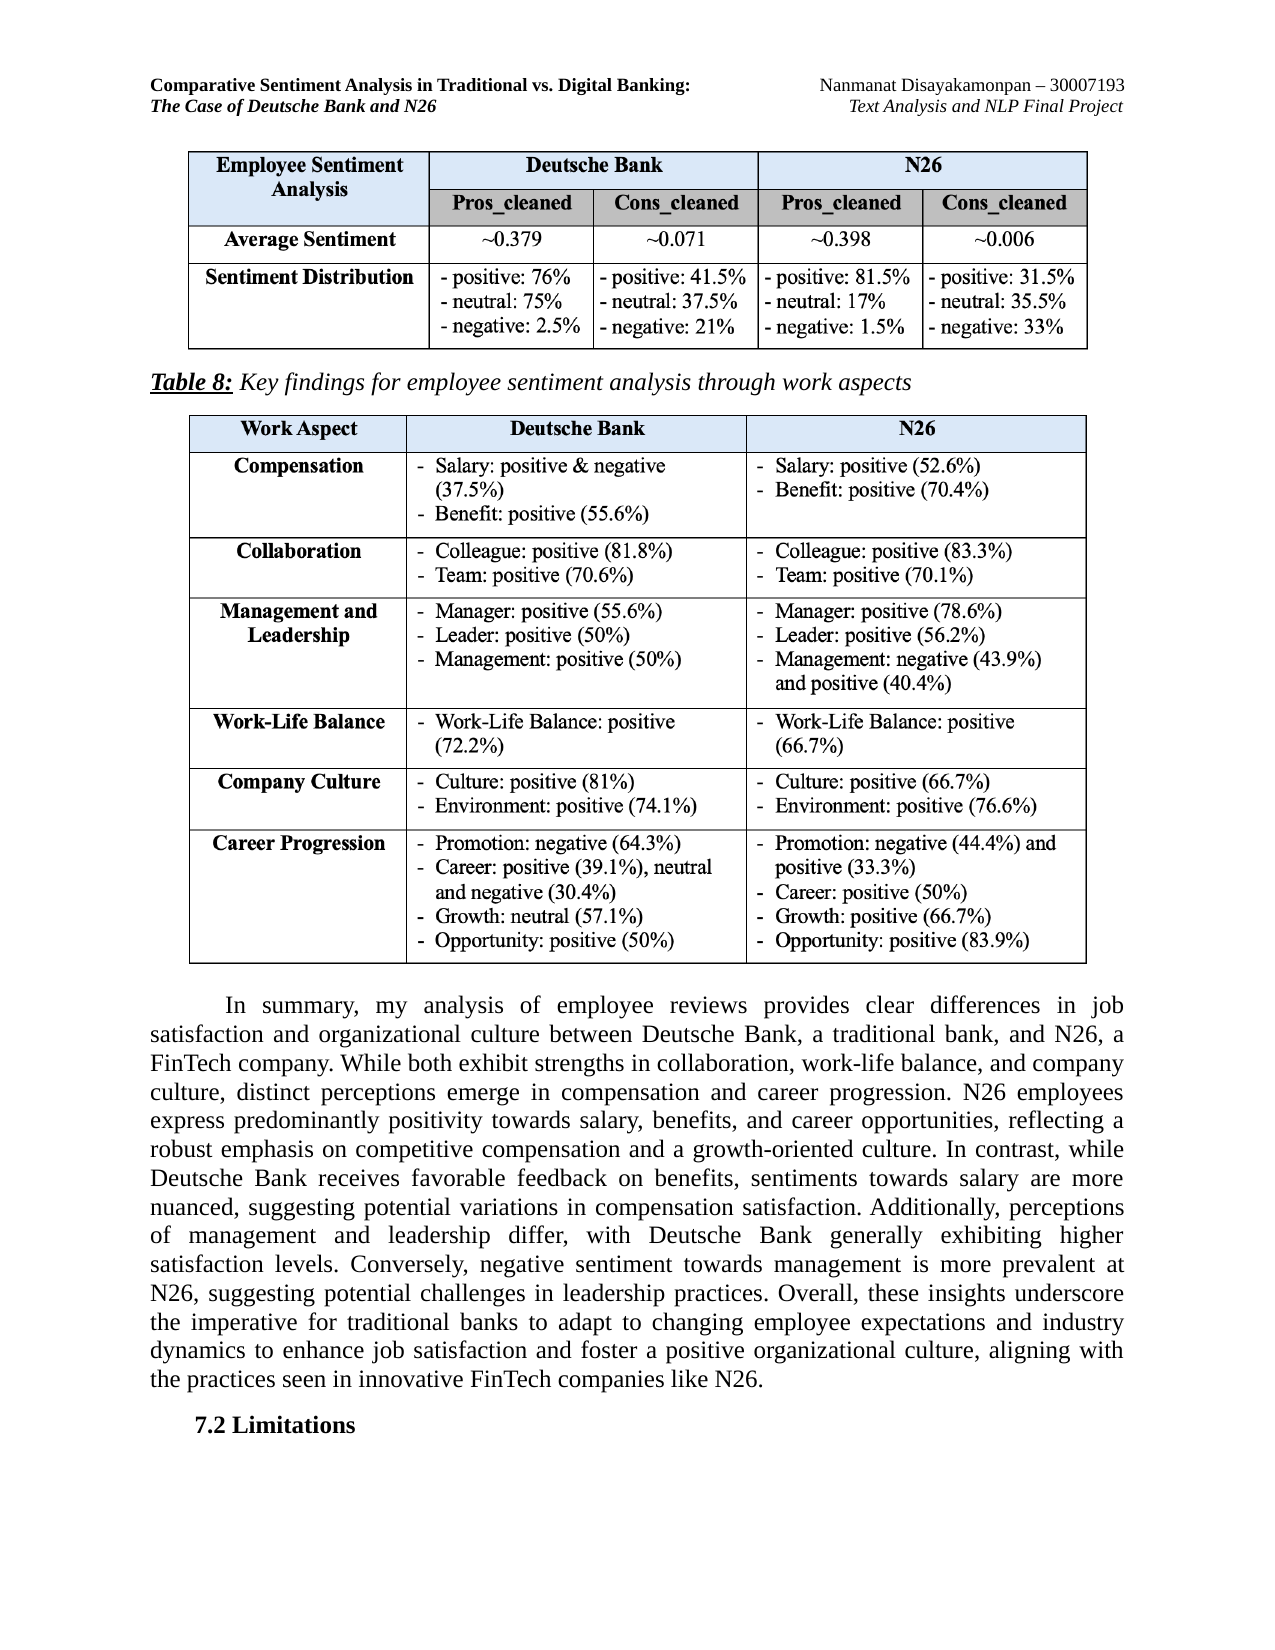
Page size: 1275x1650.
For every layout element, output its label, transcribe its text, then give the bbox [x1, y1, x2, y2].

picture [186, 412, 1089, 966]
picture [185, 150, 1090, 351]
list 7.2 Limitations [150, 1410, 1125, 1438]
text In summary, my analysis of employee reviews provides clear differences in job satisfaction and organizational culture between Deutsche Bank, a traditional bank, and N26, a FinTech company. While both exhibit strengths in collaboration, work-life balance, and company culture, distinct perceptions emerge in compensation and career progression. N26 employees express predominantly positivity towards salary, benefits, and career opportunities, reflecting a robust emphasis on competitive compensation and a growth-oriented culture. In contrast, while Deutsche Bank receives favorable feedback on benefits, sentiments towards salary are more nuanced, suggesting potential variations in compensation satisfaction. Additionally, perceptions of management and leadership differ, with Deutsche Bank generally exhibiting higher satisfaction levels. Conversely, negative sentiment towards management is more prevalent at N26, suggesting potential challenges in leadership practices. Overall, these insights underscore the imperative for traditional banks to adapt to changing employee expectations and industry dynamics to enhance job satisfaction and foster a positive organizational culture, aligning with the practices seen in innovative FinTech companies like N26. [150, 991, 1125, 1393]
text Table 8: Key findings for employee sentiment analysis through work aspects [150, 367, 1125, 396]
